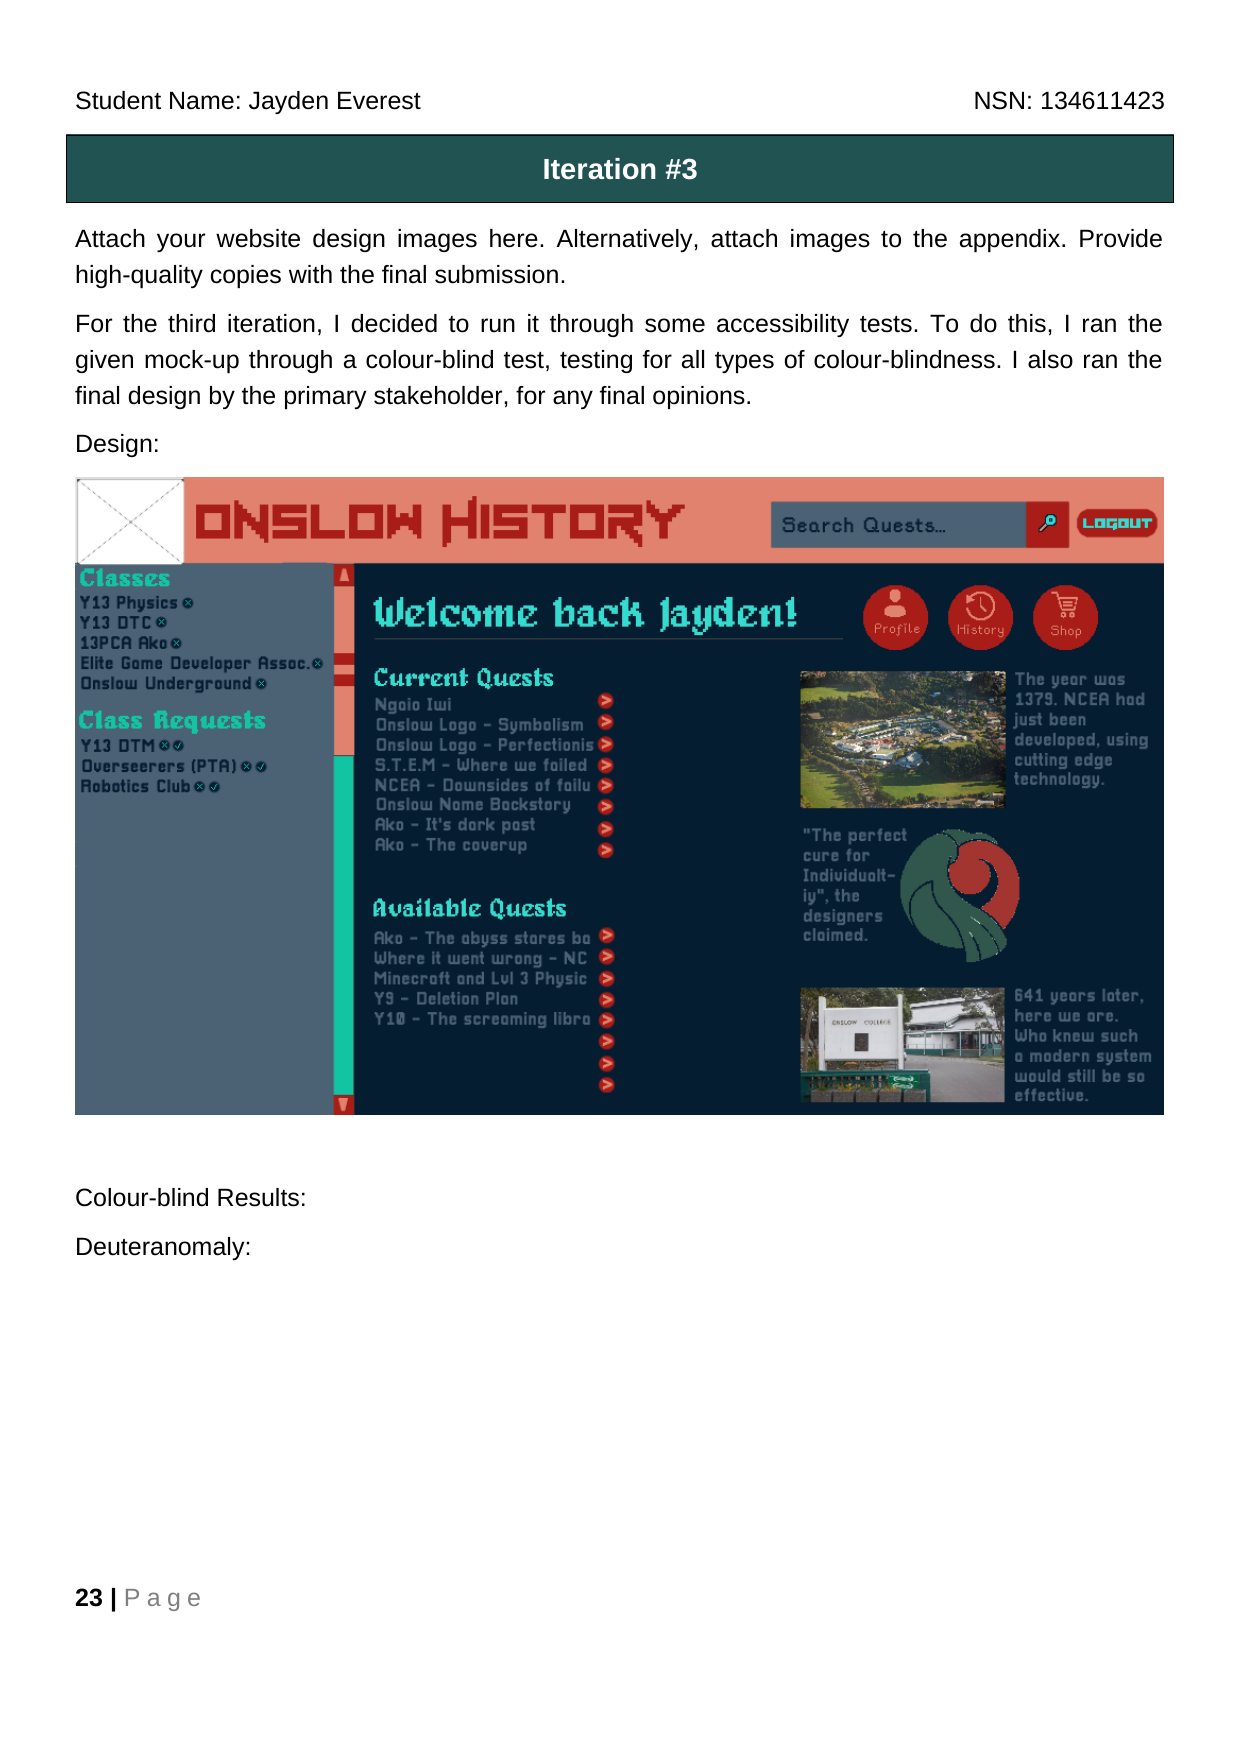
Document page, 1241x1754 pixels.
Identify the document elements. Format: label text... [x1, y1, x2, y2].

text Attach your website design images here. Alternatively, attach images to the appendix. Provide high-quality copies with the final submission. [75, 224, 1165, 289]
text Deuteranomaly: [75, 1232, 1165, 1260]
text For the third iteration, I decided to run it through some accessibility tests. To do this, I ran the given mock-up through a colour-blind test, testing for all types of colour-blindness. I also ran the final design by the primary stakeholder, for any final opinions. [75, 309, 1165, 409]
text Design: [75, 429, 1165, 458]
subtitle Iteration #3 [67, 136, 1173, 202]
picture [75, 477, 1164, 1115]
text Colour-blind Results: [75, 1183, 1165, 1212]
